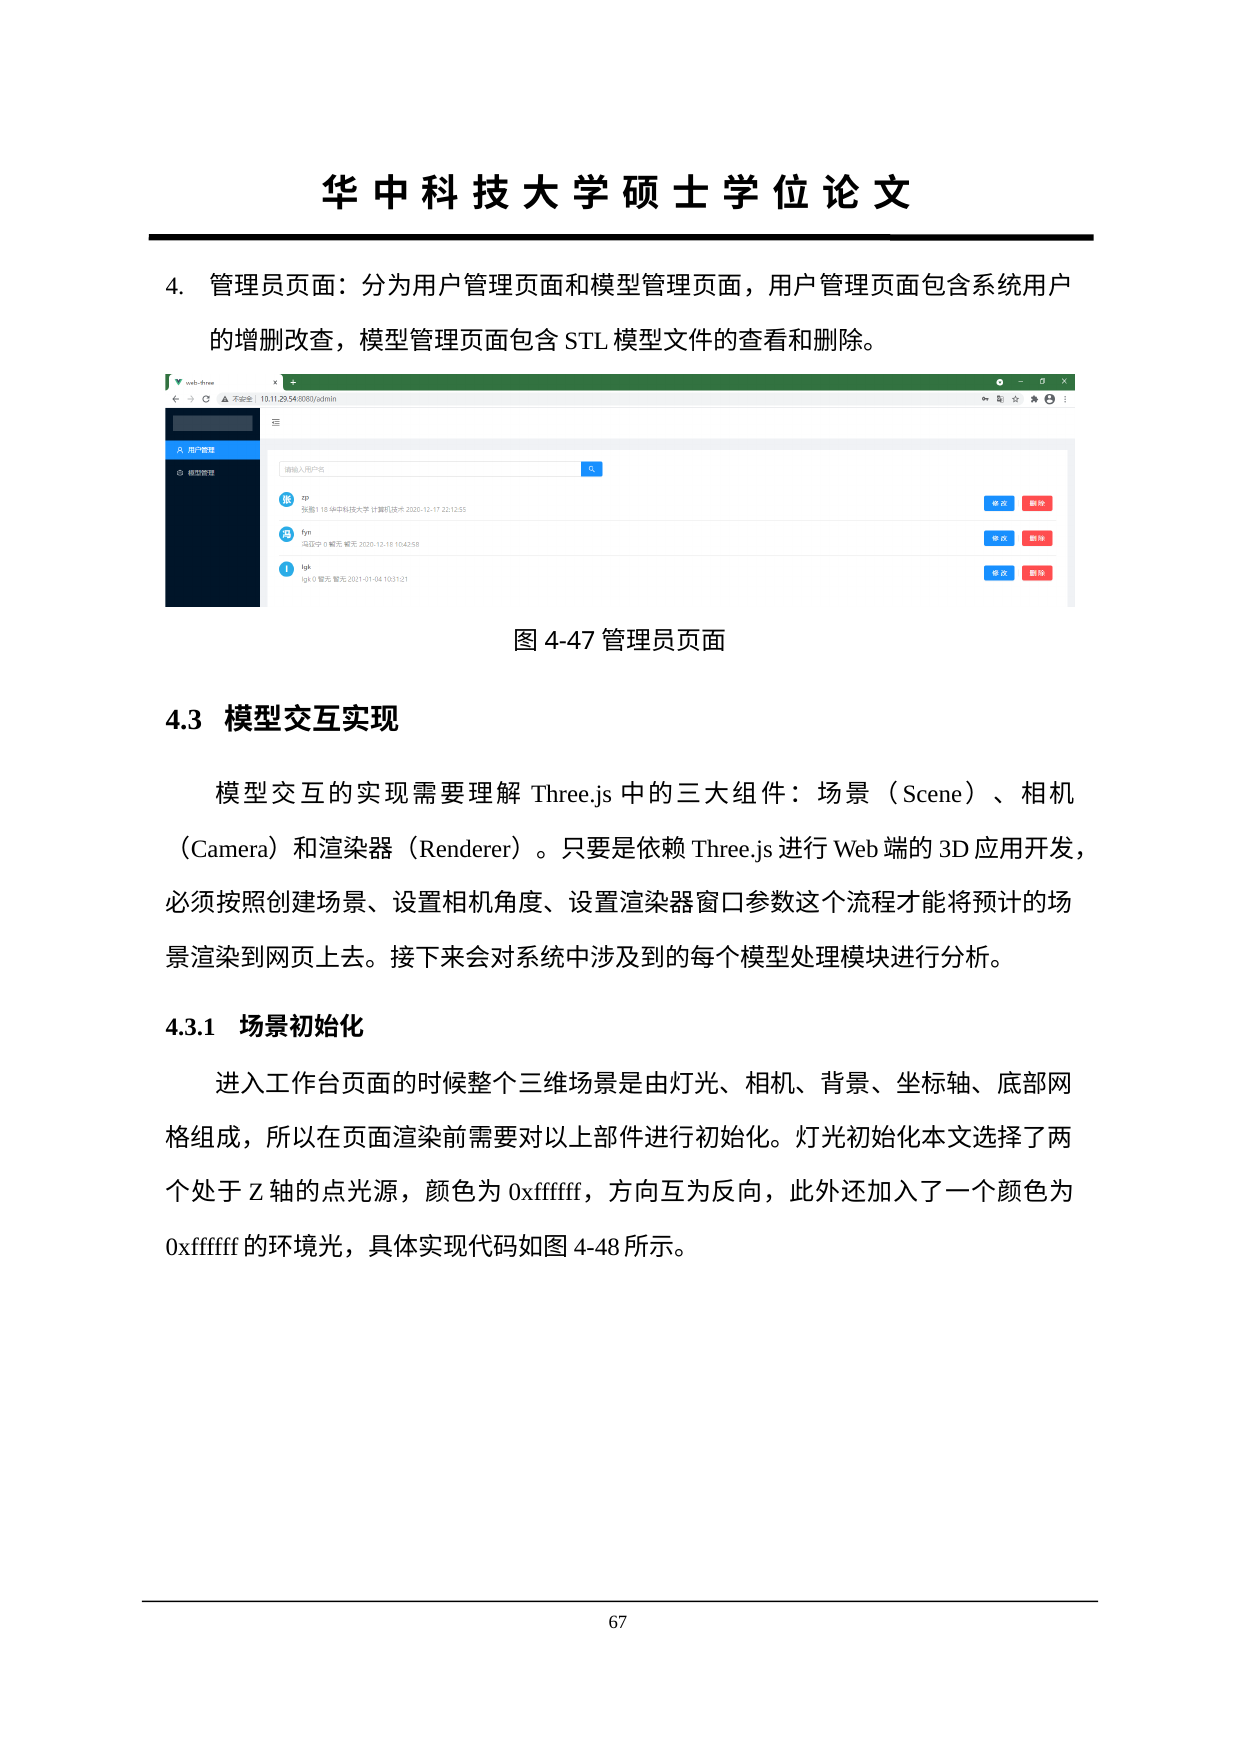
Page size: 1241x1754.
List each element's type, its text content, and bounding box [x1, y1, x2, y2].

picture [165, 374, 1075, 607]
subtitle 场景初始化 [165, 1006, 1075, 1042]
subtitle 模型交互实现 [165, 696, 1075, 738]
list 管理员页面：分为用户管理页面和模型管理页面，用户管理页面包含系统用户的增删改查，模型管理页面包含STL模型文件的查看和删除。 [165, 266, 1075, 356]
text 模型交互的实现需要理解Three.js中的三大组件：场景（Scene）、相机（Camera）和渲染器（Renderer）。只要是依赖Three.js进行Web端的3D应用开发，必须按照创建场景、设置相机角度、设置渲染器窗口参数这个流程才能将预计的场景渲染到网页上去。接下来会对系统中涉及到的每个模型处理模块进行分析。 [165, 774, 1075, 973]
